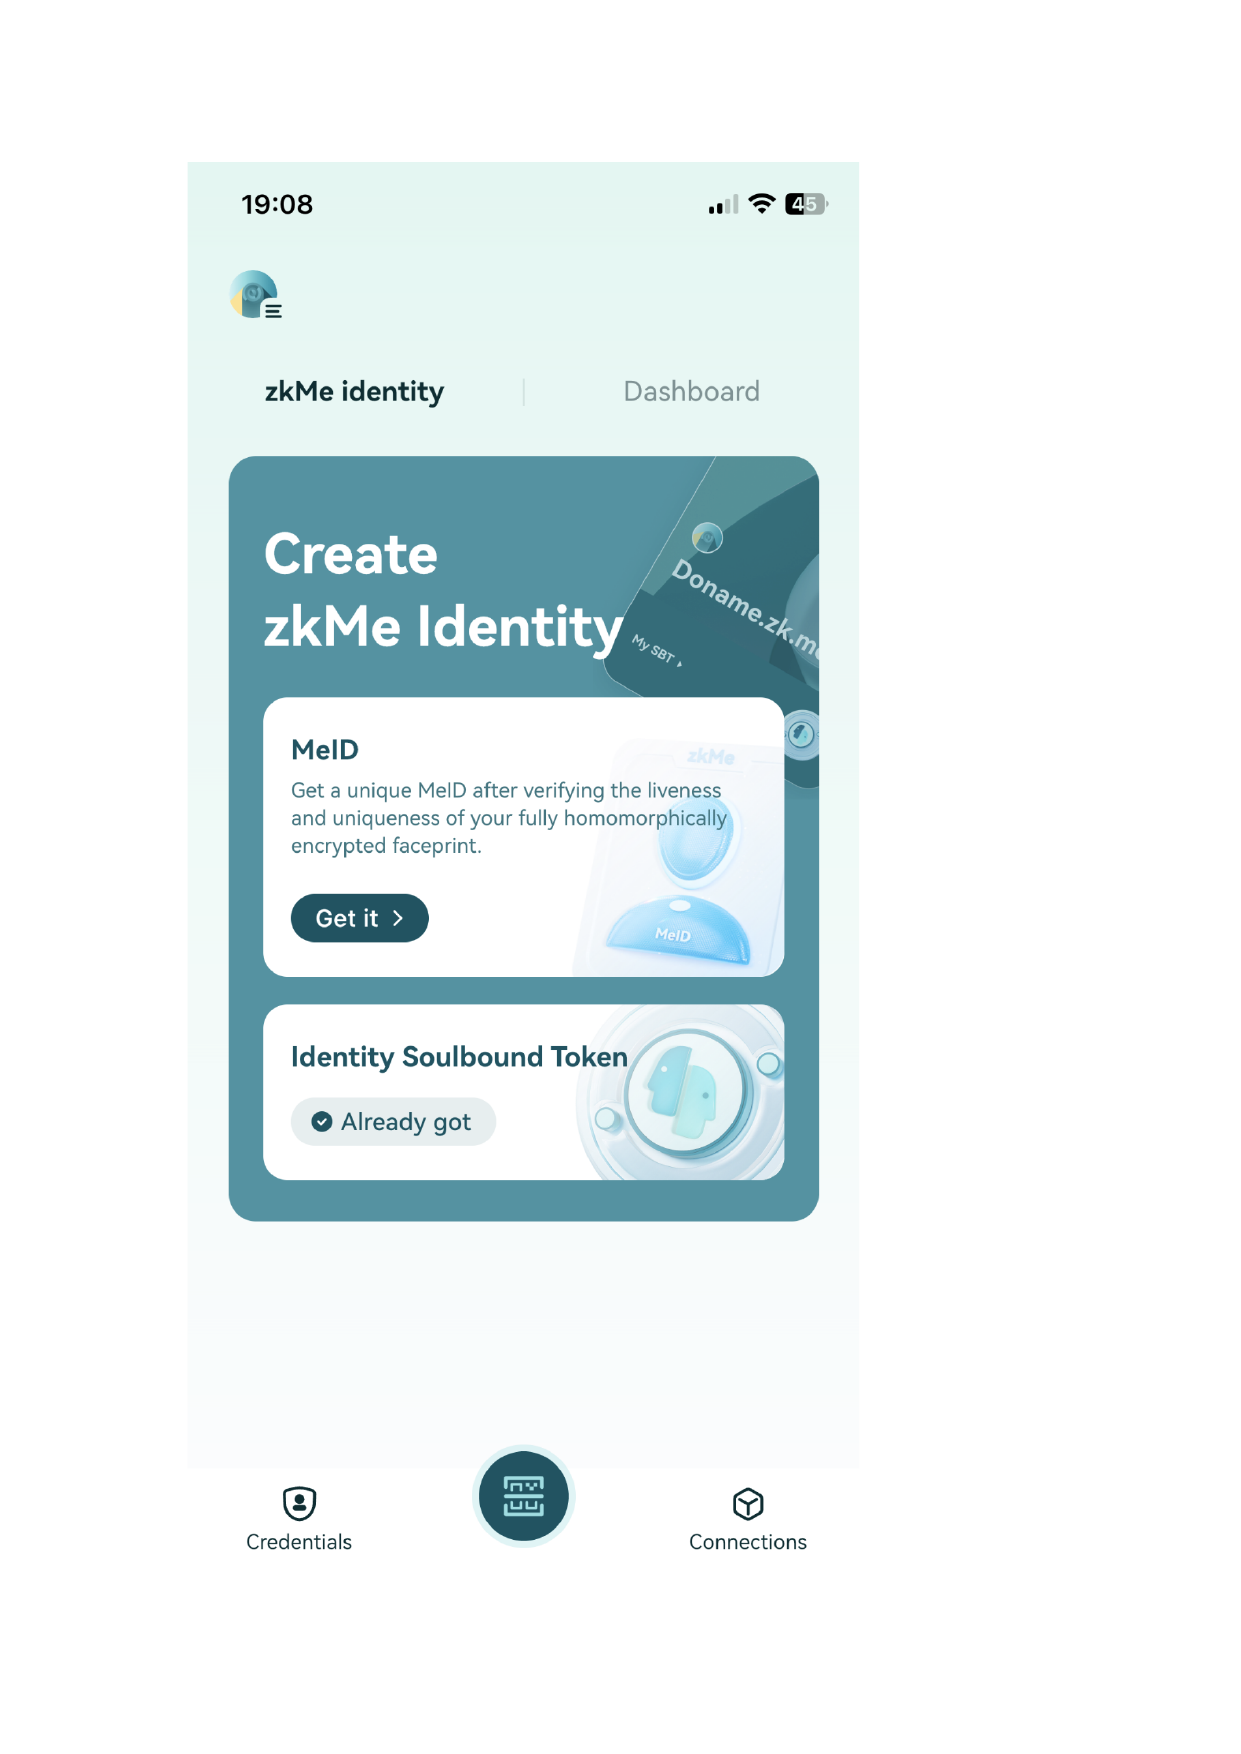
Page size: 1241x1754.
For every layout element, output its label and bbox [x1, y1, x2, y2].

picture [187, 162, 860, 1592]
